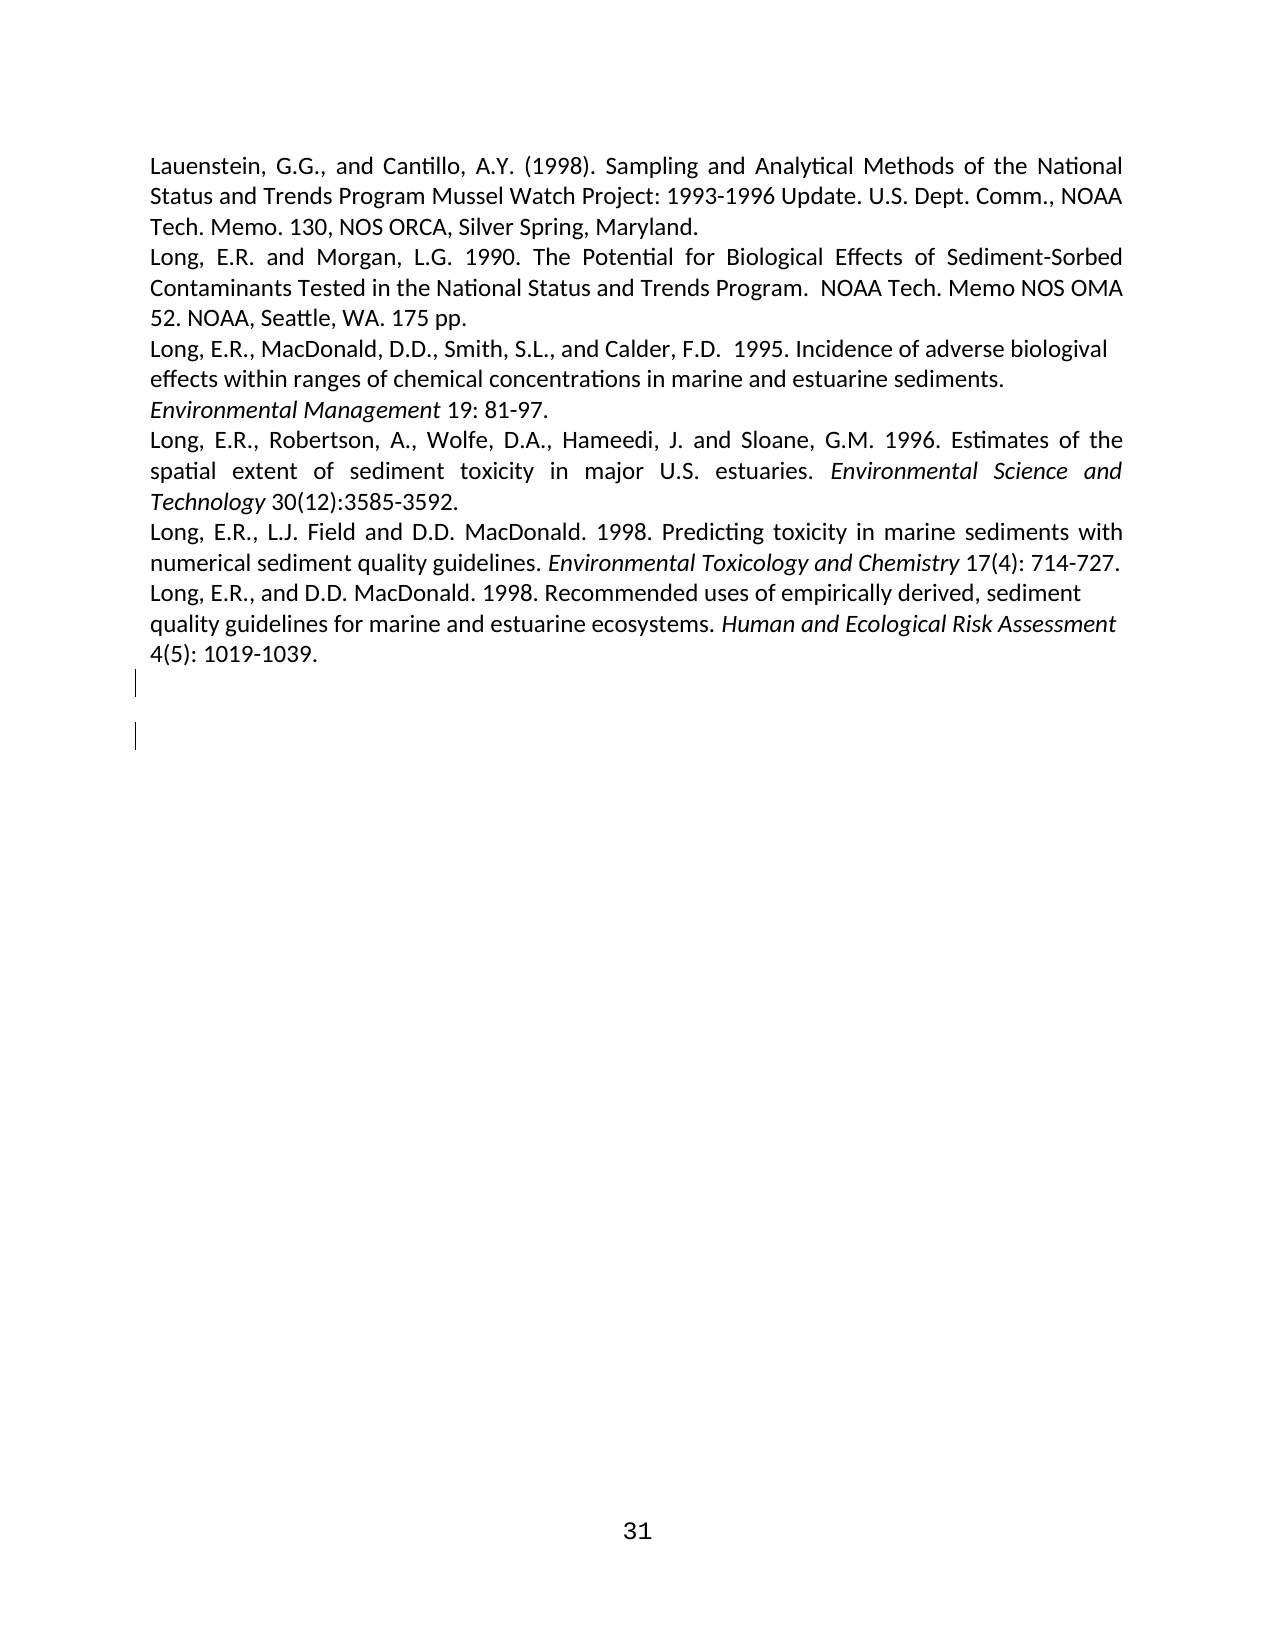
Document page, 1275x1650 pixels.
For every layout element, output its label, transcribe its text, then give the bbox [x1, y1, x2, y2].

text Long, E.R., Robertson, A., Wolfe, D.A., Hameedi, J. and Sloane, G.M. 1996. Estimates of the spatial extent of sediment toxicity in major U.S. estuaries. Environmental Science and Technology 30(12):3585-3592. [150, 425, 1125, 516]
text Lauenstein, G.G., and Cantillo, A.Y. (1998). Sampling and Analytical Methods of the National Status and Trends Program Mussel Watch Project: 1993-1996 Update. U.S. Dept. Comm., NOAA Tech. Memo. 130, NOS ORCA, Silver Spring, Maryland. [150, 150, 1125, 242]
text Long, E.R. and Morgan, L.G. 1990. The Potential for Biological Effects of Sediment-Sorbed Contaminants Tested in the National Status and Trends Program. NOAA Tech. Memo NOS OMA 52. NOAA, Seattle, WA. 175 pp. [150, 242, 1125, 333]
text Long, E.R., L.J. Field and D.D. MacDonald. 1998. Predicting toxicity in marine sediments with numerical sediment quality guidelines. Environmental Toxicology and Chemistry 17(4): 714-727. [150, 516, 1125, 577]
text Long, E.R., MacDonald, D.D., Smith, S.L., and Calder, F.D. 1995. Incidence of adverse biologival effects within ranges of chemical concentrations in marine and estuarine sediments. Environmental Management 19: 81-97. [150, 333, 1125, 425]
text Long, E.R., and D.D. MacDonald. 1998. Recommended uses of empirically derived, sediment quality guidelines for marine and estuarine ecosystems. Human and Ecological Risk Assessment 4(5): 1019-1039. [150, 577, 1125, 669]
